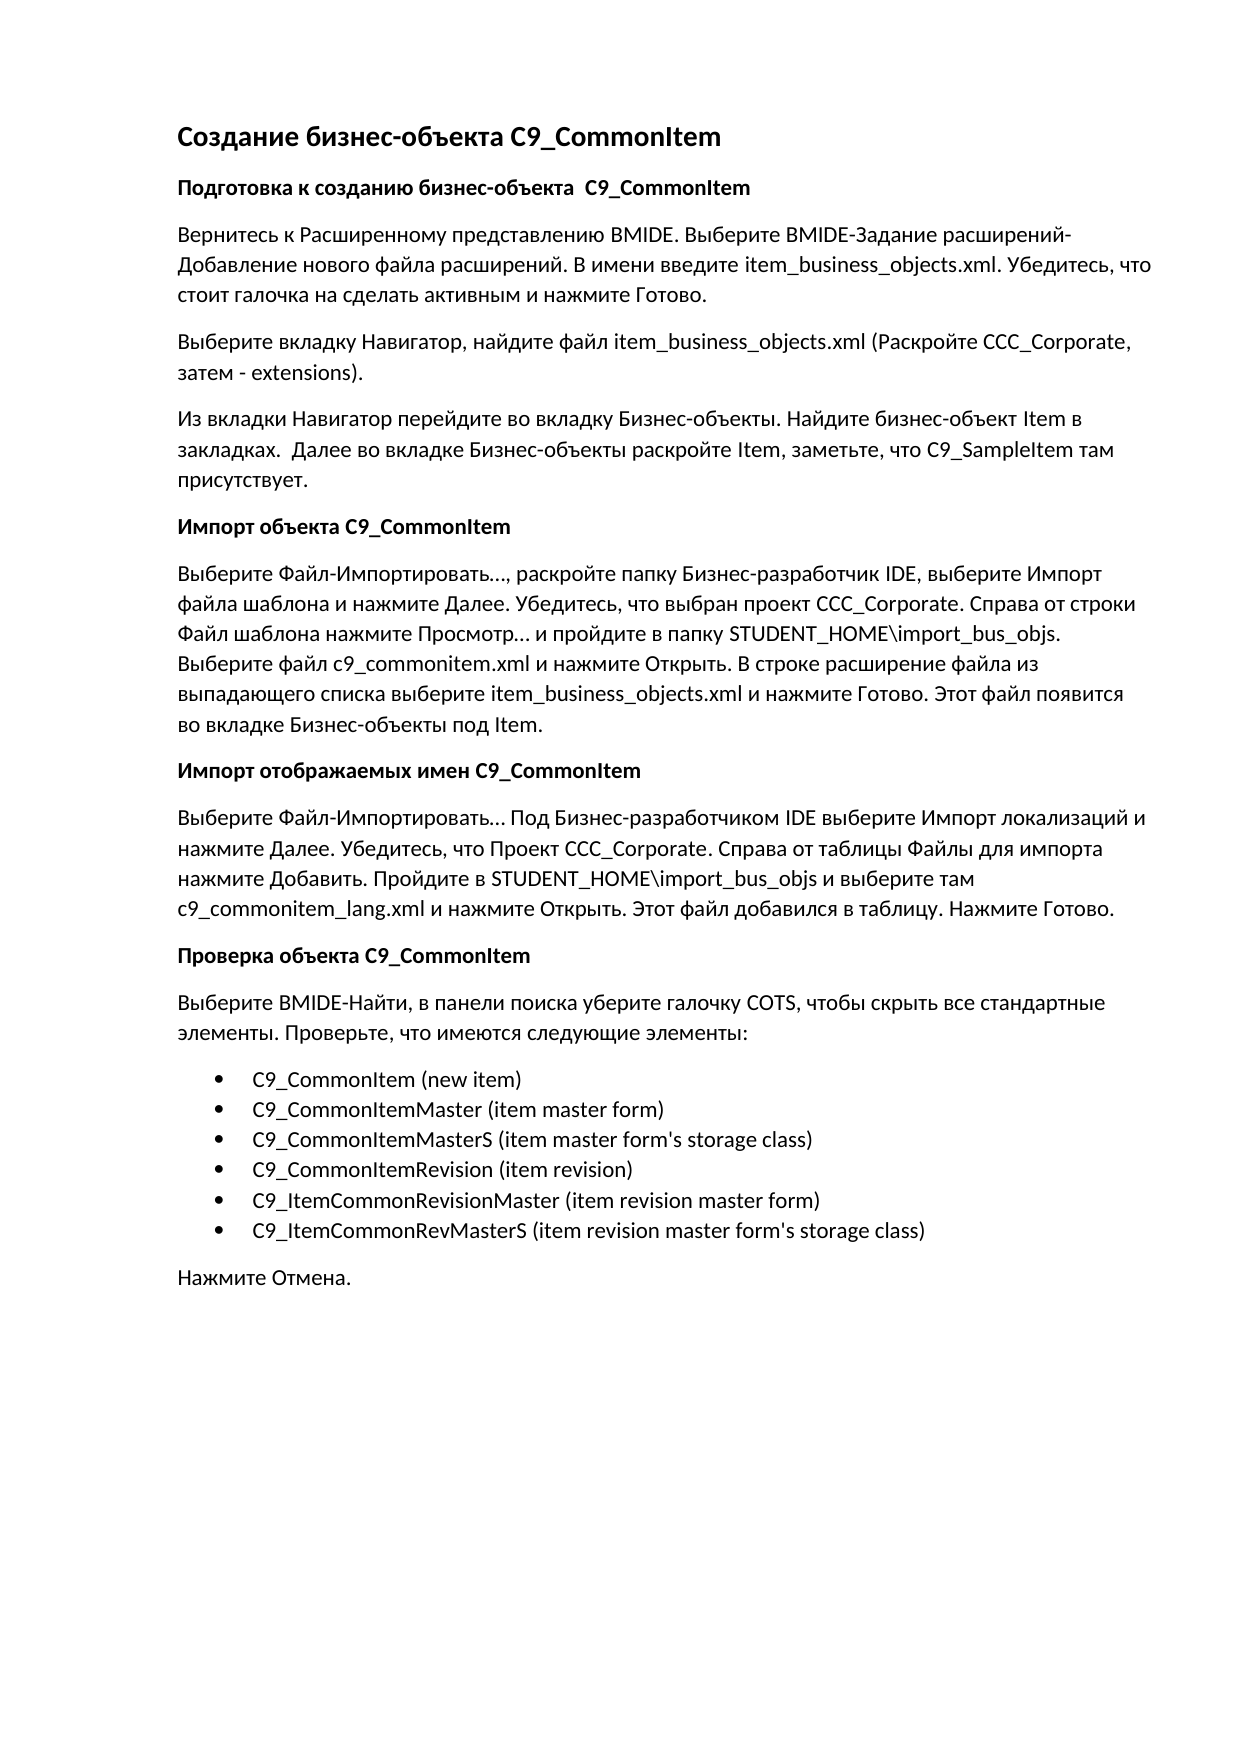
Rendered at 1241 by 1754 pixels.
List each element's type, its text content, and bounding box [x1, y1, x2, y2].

text Выберите вкладку Навигатор, найдите файл item_business_objects.xml (Раскройте CCC_Corporate, затем - extensions). [177, 327, 1152, 386]
list C9_ItemCommonRevMasterS (item revision master form's storage class) [215, 1216, 1152, 1244]
text Нажмите Отмена. [177, 1263, 1152, 1291]
text Выберите Файл-Импортировать… Под Бизнес-разработчиком IDE выберите Импорт локализаций и нажмите Далее. Убедитесь, что Проект CCC_Corporate. Справа от таблицы Файлы для импорта нажмите Добавить. Пройдите в STUDENT_HOME\import_bus_objs и выберите там c9_commonitem_lang.xml и нажмите Открыть. Этот файл добавился в таблицу. Нажмите Готово. [177, 803, 1152, 922]
list C9_CommonItemMaster (item master form) [215, 1095, 1152, 1123]
list C9_CommonItemRevision (item revision) [215, 1156, 1152, 1183]
text Выберите Файл-Импортировать…, раскройте папку Бизнес-разработчик IDE, выберите Импорт файла шаблона и нажмите Далее. Убедитесь, что выбран проект CCC_Corporate. Справа от строки Файл шаблона нажмите Просмотр… и пройдите в папку STUDENT_HOME\import_bus_objs. Выберите файл c9_commonitem.xml и нажмите Открыть. В строке расширение файла из выпадающего списка выберите item_business_objects.xml и нажмите Готово. Этот файл появится во вкладке Бизнес-объекты под Item. [177, 559, 1152, 738]
text Проверка объекта C9_CommonItem [177, 941, 1152, 969]
text Создание бизнес-объекта C9_CommonItem [177, 118, 1152, 154]
text Импорт отображаемых имен C9_CommonItem [177, 757, 1152, 784]
text Импорт объекта C9_CommonItem [177, 512, 1152, 540]
text Из вкладки Навигатор перейдите во вкладку Бизнес-объекты. Найдите бизнес-объект Item в закладках. Далее во вкладке Бизнес-объекты раскройте Item, заметьте, что C9_SampleItem там присутствует. [177, 404, 1152, 493]
text Подготовка к созданию бизнес-объекта C9_CommonItem [177, 173, 1152, 201]
list C9_CommonItemMasterS (item master form's storage class) [215, 1125, 1152, 1153]
text Выберите BMIDE-Найти, в панели поиска уберите галочку COTS, чтобы скрыть все стандартные элементы. Проверьте, что имеются следующие элементы: [177, 988, 1152, 1046]
list C9_ItemCommonRevisionMaster (item revision master form) [215, 1186, 1152, 1214]
list C9_CommonItem (new item) [215, 1065, 1152, 1093]
text Вернитесь к Расширенному представлению BMIDE. Выберите BMIDE-Задание расширений-Добавление нового файла расширений. В имени введите item_business_objects.xml. Убедитесь, что стоит галочка на сделать активным и нажмите Готово. [177, 220, 1152, 308]
